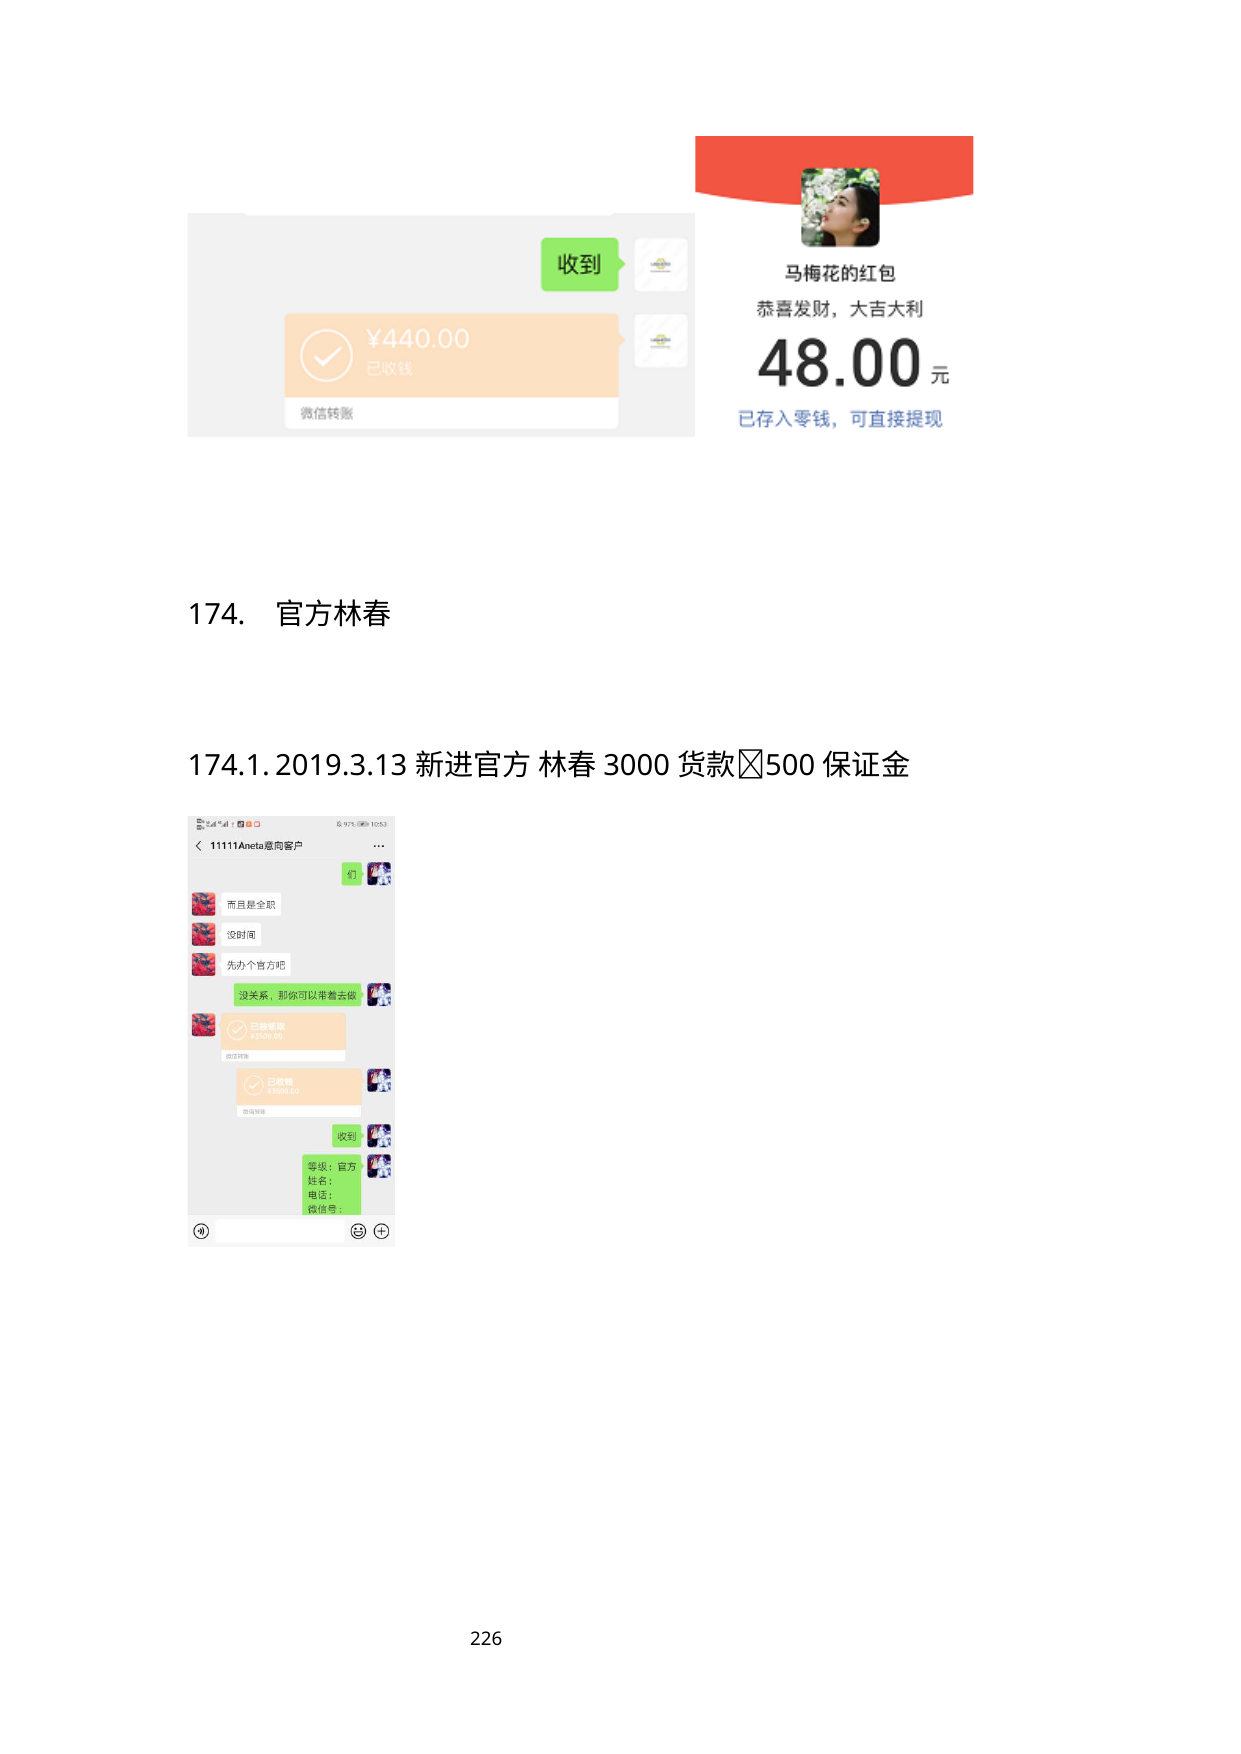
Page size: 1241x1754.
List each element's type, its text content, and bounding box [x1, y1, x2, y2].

subtitle 2019.3.13 新进官方 林春 3000 货款➕500 保证金 [187, 730, 1053, 795]
picture [187, 816, 395, 1247]
subtitle 官方林春 [187, 579, 1053, 644]
picture [187, 136, 974, 437]
